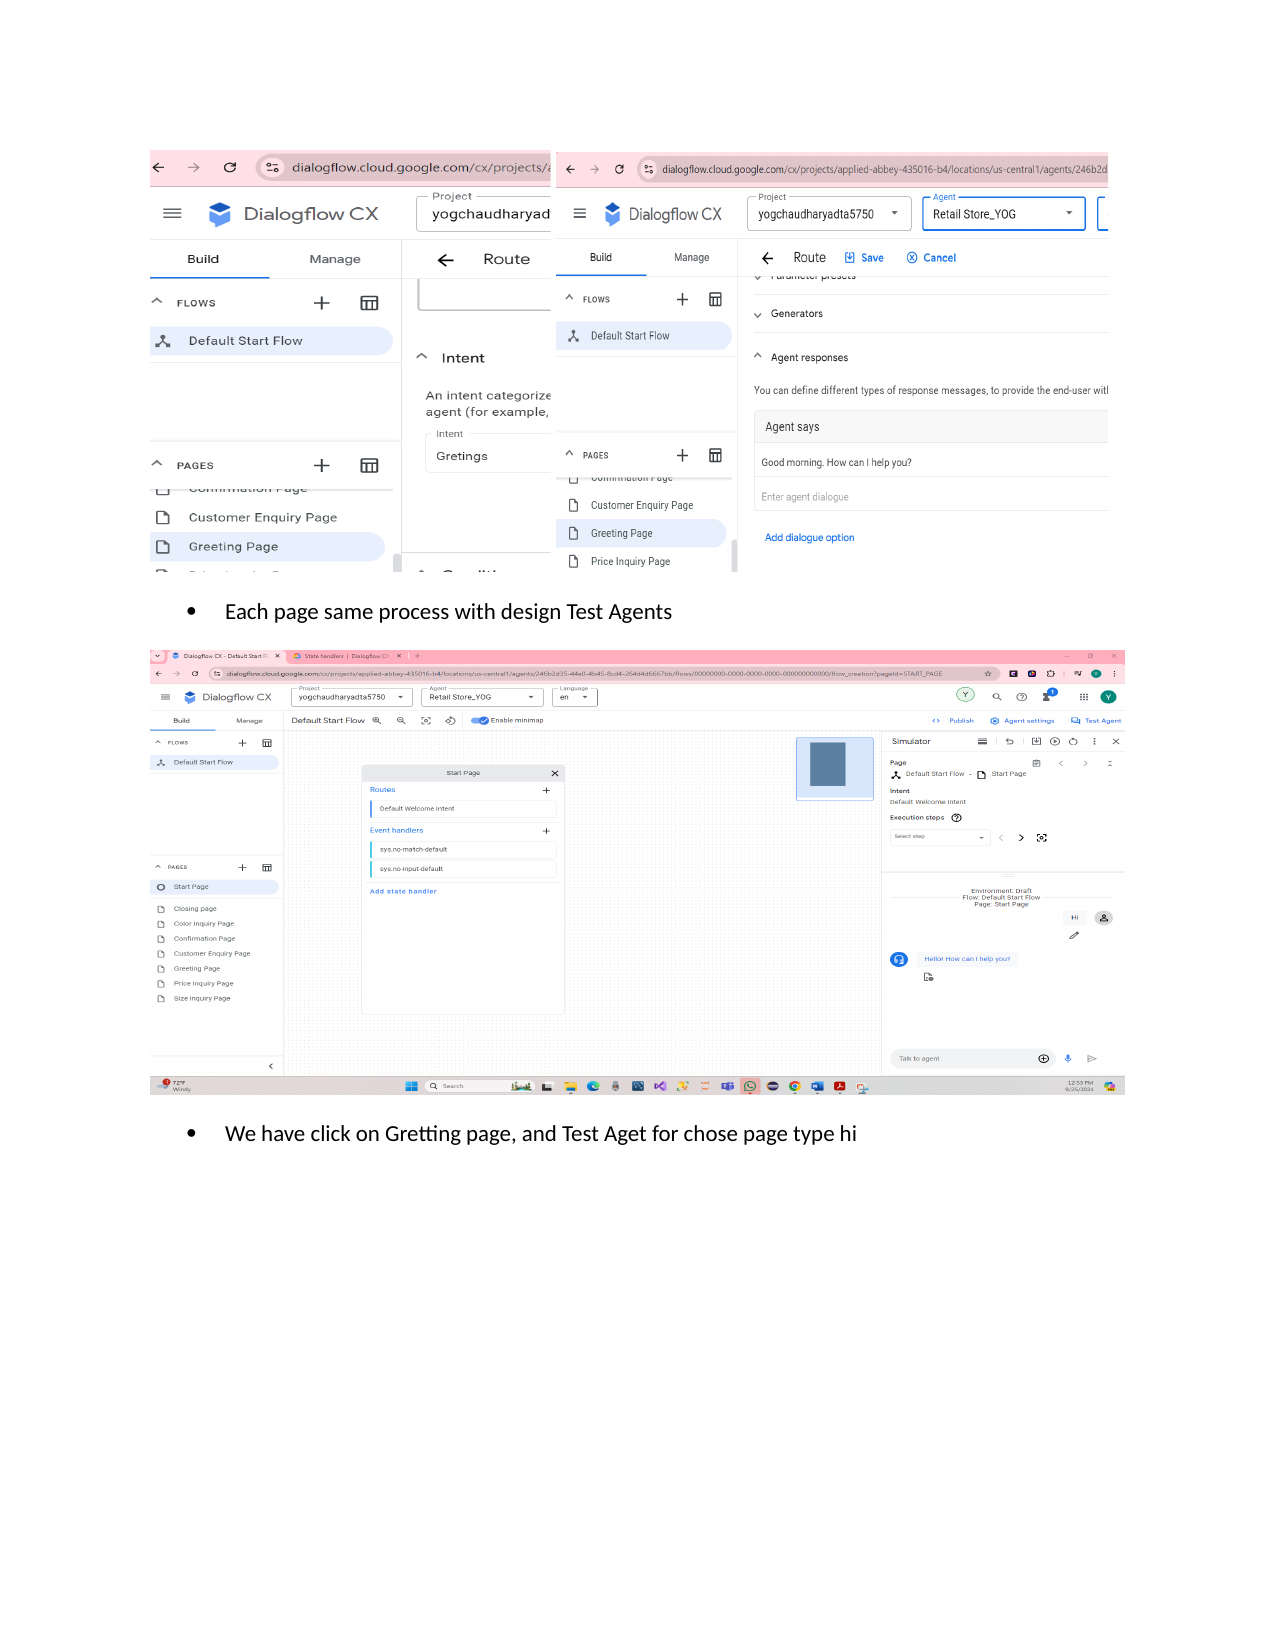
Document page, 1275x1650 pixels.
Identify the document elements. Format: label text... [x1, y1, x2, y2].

picture [150, 150, 551, 572]
list We have click on Gretting page, and Test Aget for chose page type hi [187, 1119, 1125, 1147]
picture [150, 650, 1125, 1095]
list Each page same process with design Test Agents [187, 597, 1125, 625]
picture [556, 152, 1109, 572]
